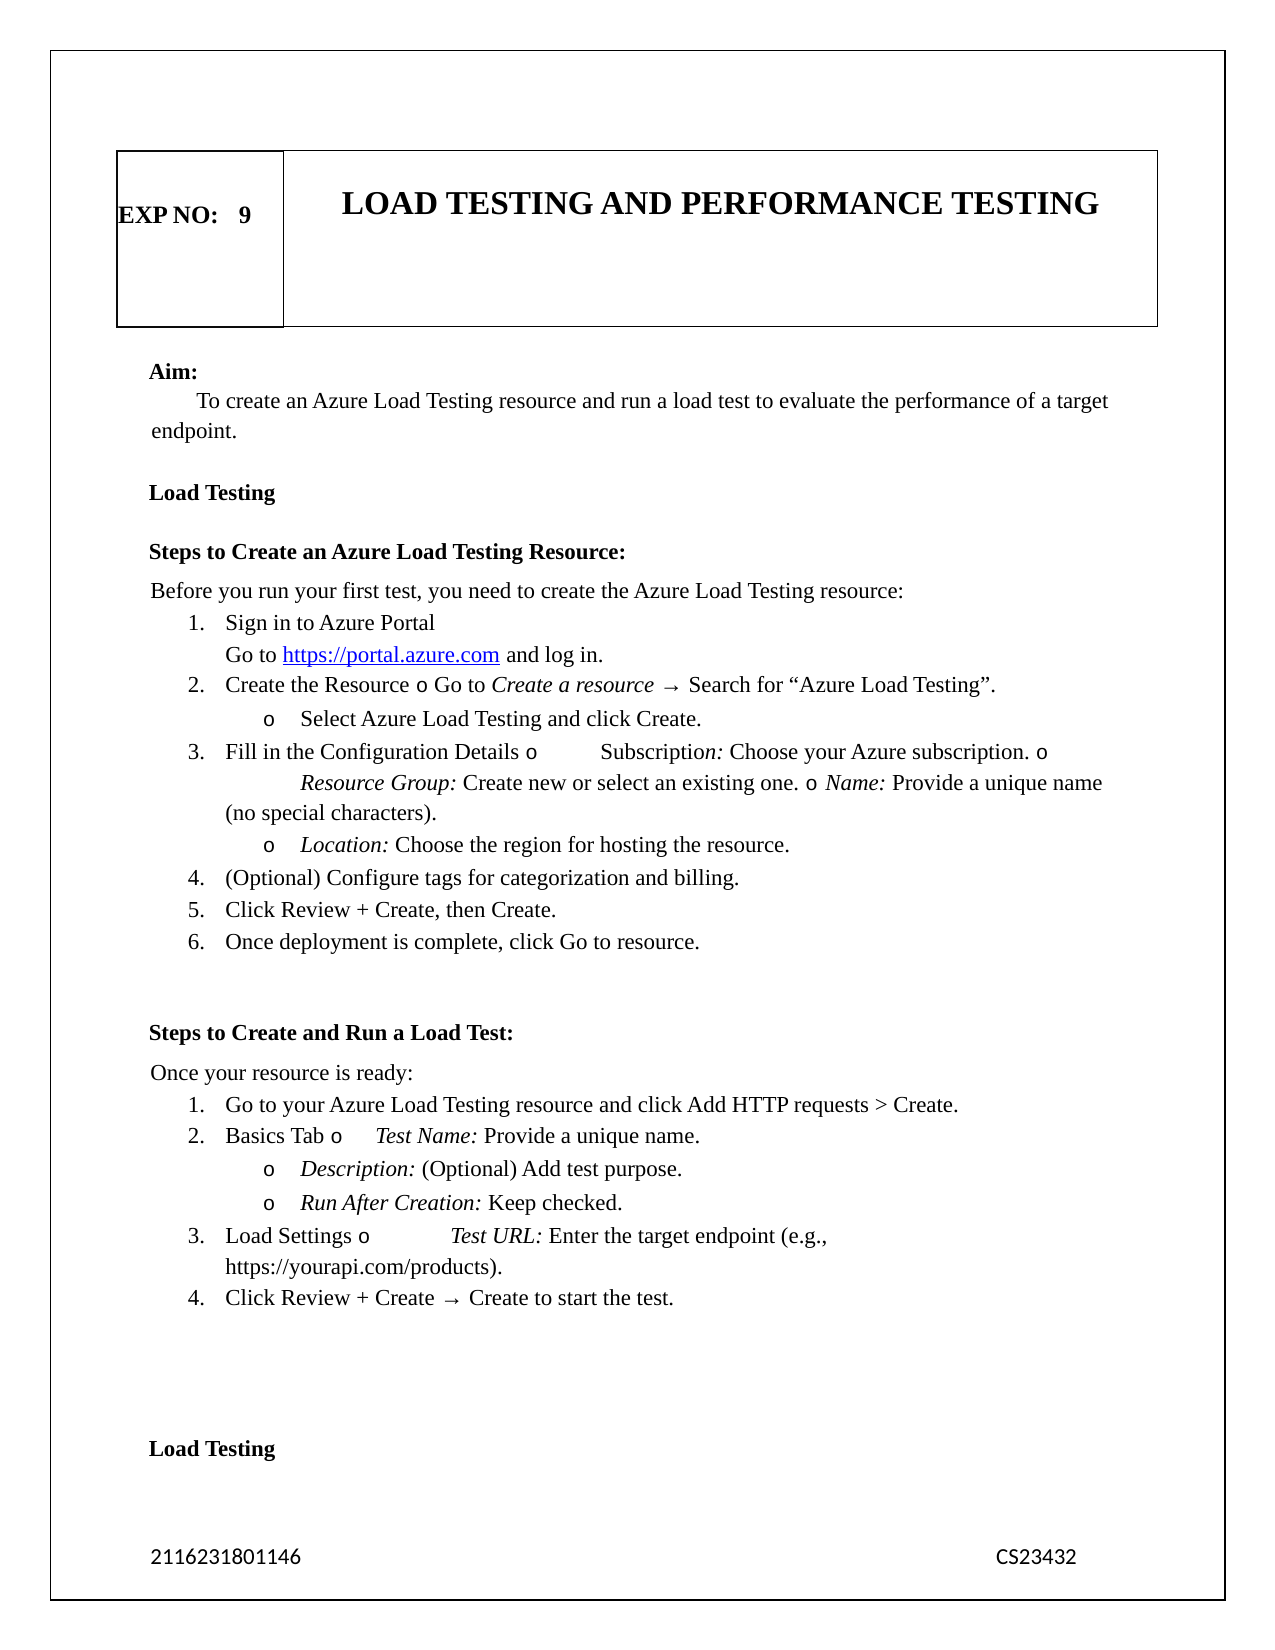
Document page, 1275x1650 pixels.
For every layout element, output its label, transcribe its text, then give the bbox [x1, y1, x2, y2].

text Steps to Create and Run a Load Test: [148, 1019, 1064, 1046]
text Load Testing [148, 1435, 1064, 1461]
text Steps to Create an Azure Load Testing Resource: [148, 538, 1064, 564]
table_header EXP NO: 9 [118, 152, 283, 326]
list Once deployment is complete, click Go to resource. [188, 928, 1128, 954]
text Once your resource is ready: [150, 1059, 1128, 1085]
list Basics Tab o Test Name: Provide a unique name. [188, 1122, 1046, 1150]
text Aim: [148, 358, 1064, 384]
text Before you run your first test, you need to create the Azure Load Testing resource: [150, 577, 1128, 604]
list Load Settings o Test URL: Enter the target endpoint (e.g., https://yourapi.com/products). [188, 1222, 1046, 1279]
list Click Review + Create, then Create. [188, 896, 1128, 922]
text To create an Azure Load Testing resource and run a load test to evaluate the performance of a target endpoint. [150, 387, 1128, 443]
list Fill in the Configuration Details o Subscription: Choose your Azure subscription. o Resource Group: Create new or select an existing one. o Name: Provide a unique name (no special characters). [188, 738, 1128, 826]
table_header LOAD TESTING AND PERFORMANCE TESTING [284, 151, 1157, 326]
list Description: (Optional) Add test purpose. [263, 1156, 1130, 1183]
list Go to your Azure Load Testing resource and click Add HTTP requests > Create. [188, 1091, 1046, 1117]
list Run After Creation: Keep checked. [263, 1189, 1130, 1216]
text Go to https://portal.azure.com and log in. [225, 641, 1131, 667]
list Sign in to Azure Portal [188, 609, 1128, 636]
list Create the Resource o Go to Create a resource → Search for “Azure Load Testing”. [188, 671, 1128, 699]
list Click Review + Create → Create to start the test. [188, 1284, 1046, 1311]
list (Optional) Configure tags for categorization and billing. [188, 864, 1128, 891]
text Load Testing [148, 478, 1064, 505]
list Location: Choose the region for hosting the resource. [263, 831, 1128, 859]
list Select Azure Load Testing and click Create. [263, 705, 1128, 732]
